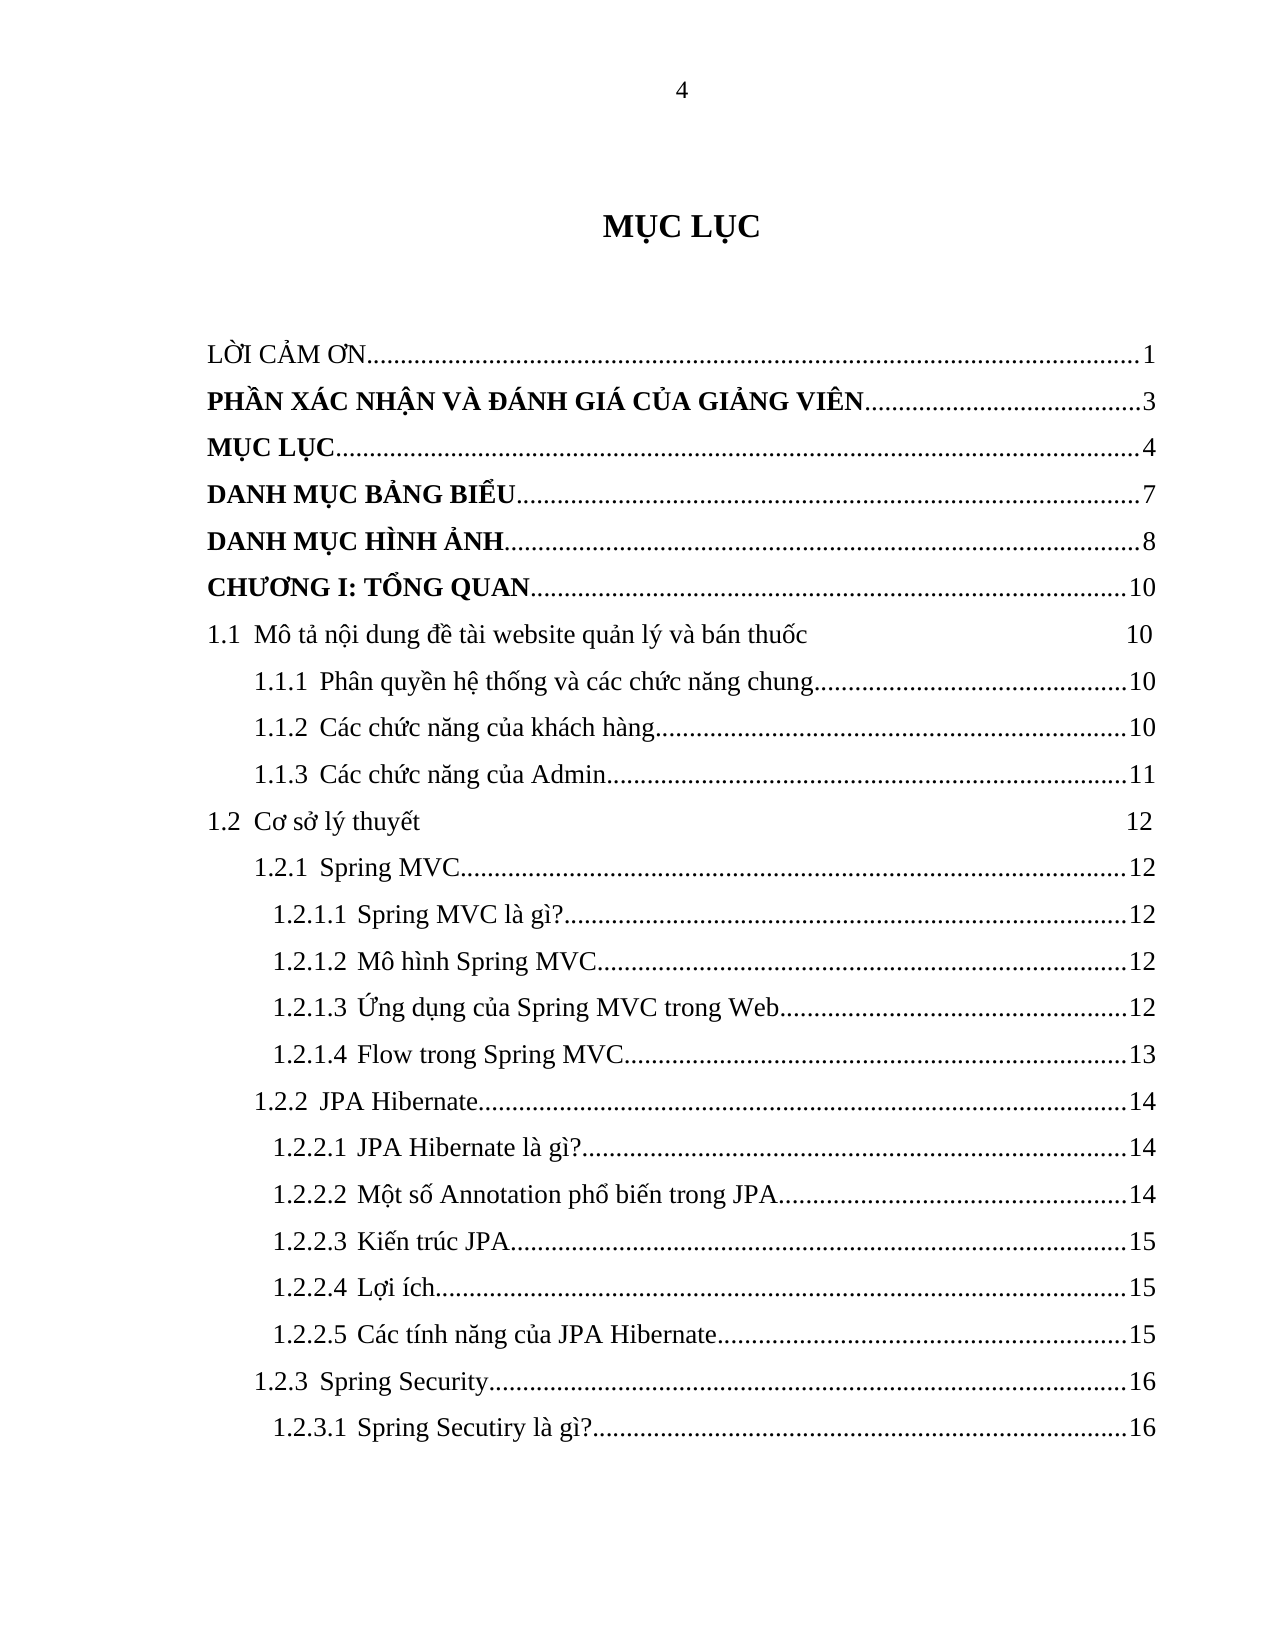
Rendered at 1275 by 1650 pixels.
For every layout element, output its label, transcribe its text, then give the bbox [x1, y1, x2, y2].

text MỤC LỤC [207, 207, 1157, 245]
